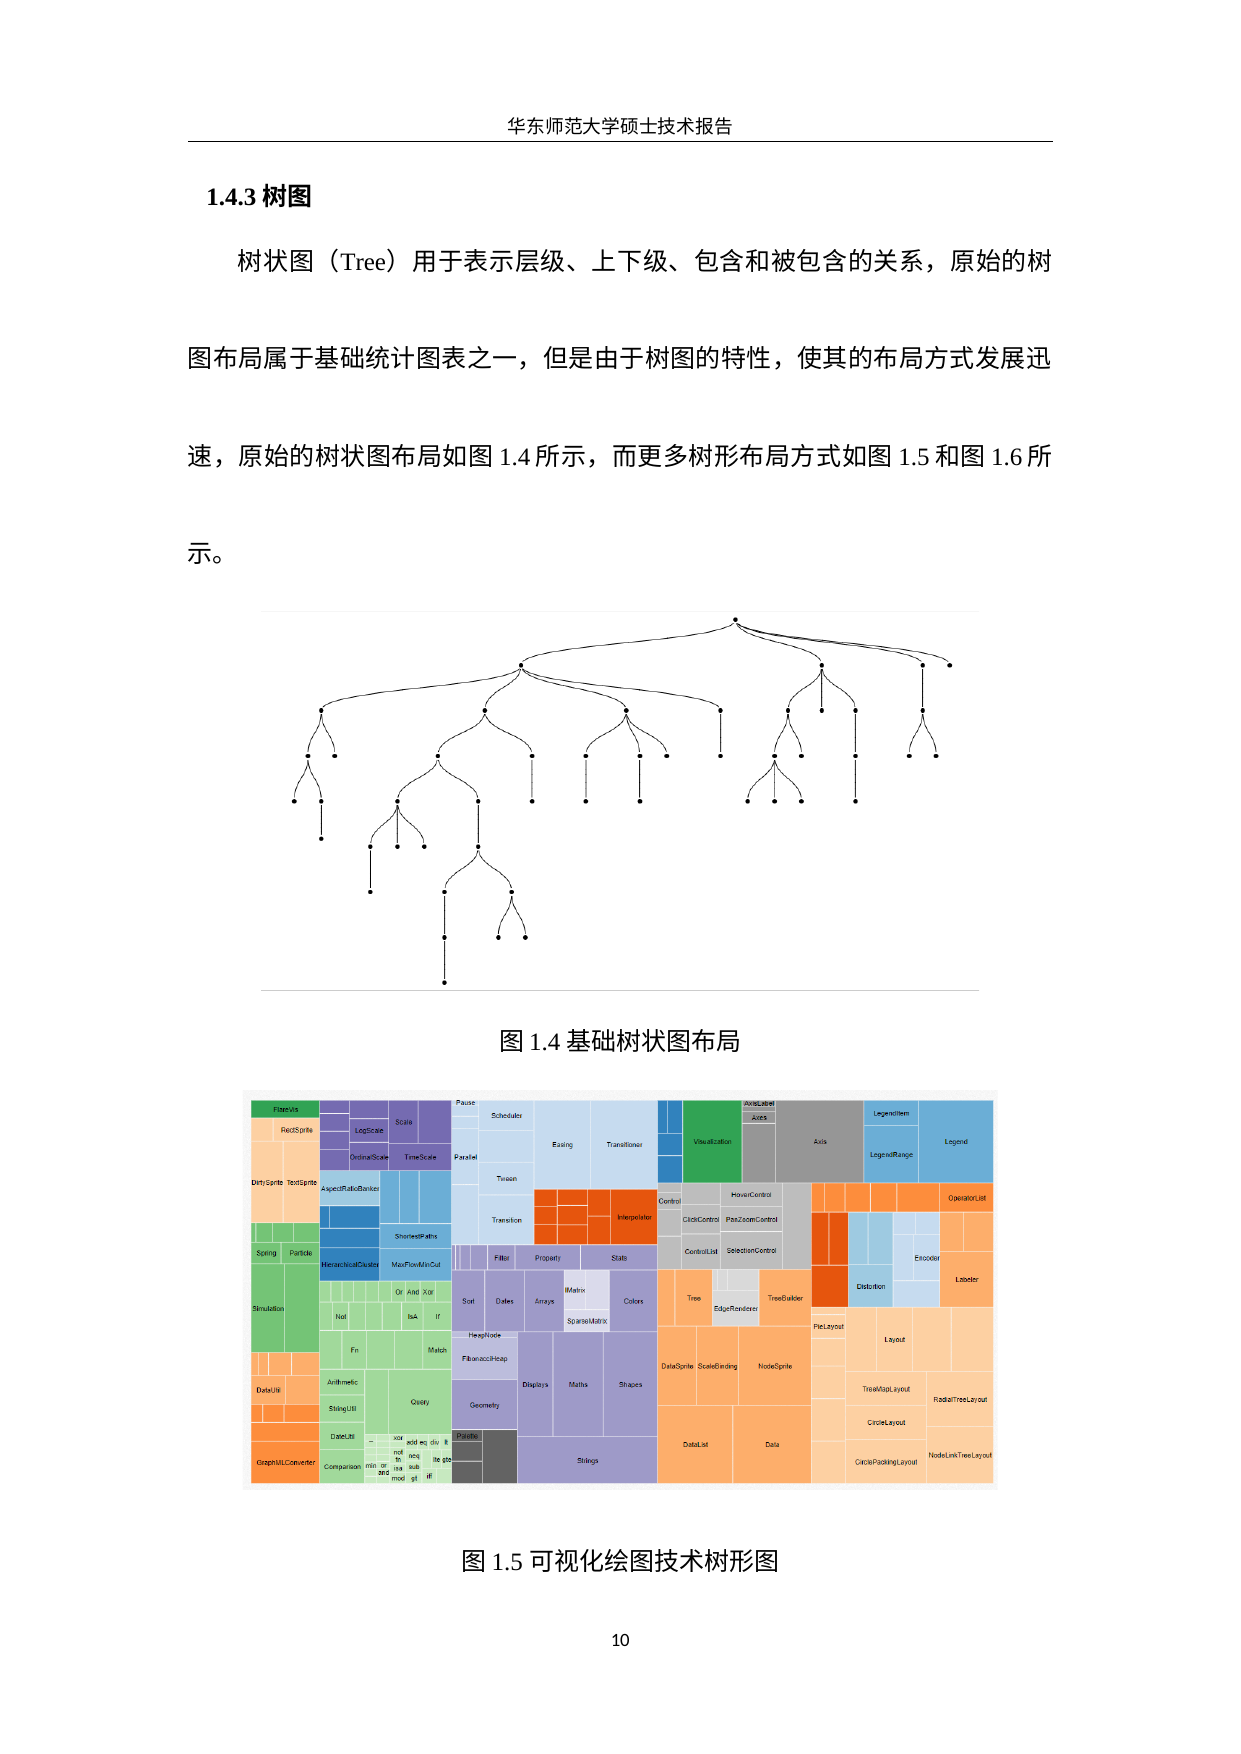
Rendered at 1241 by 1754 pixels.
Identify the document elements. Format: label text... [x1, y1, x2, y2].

text 图1.4 基础树状图布局 [187, 1007, 1053, 1072]
text 树状图（Tree）用于表示层级、上下级、包含和被包含的关系，原始的树图布局属于基础统计图表之一，但是由于树图的特性，使其的布局方式发展迅速，原始的树状图布局如图1.4所示，而更多树形布局方式如图1.5和图1.6所示。 [187, 227, 1053, 584]
text 图1.5 可视化绘图技术树形图 [187, 1527, 1053, 1592]
subtitle 树图 [206, 162, 1053, 227]
